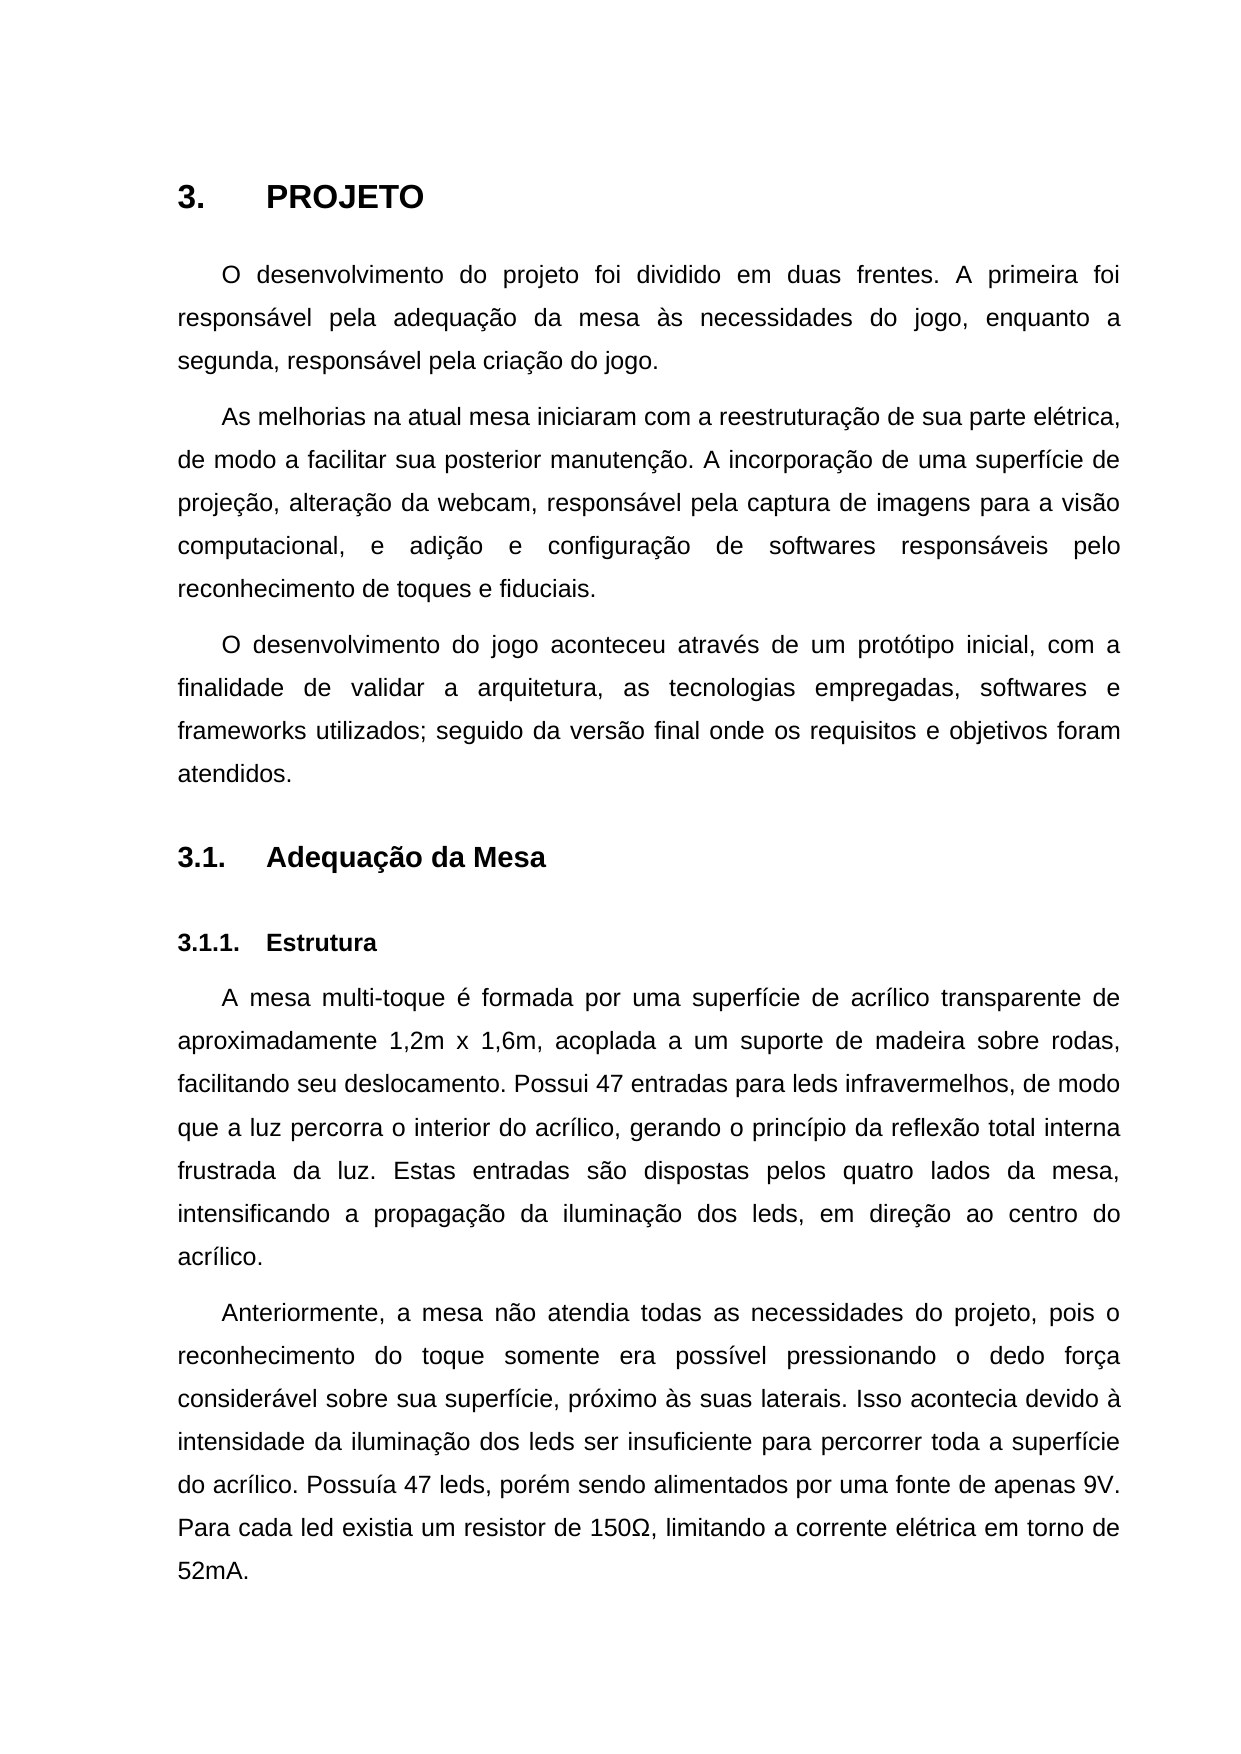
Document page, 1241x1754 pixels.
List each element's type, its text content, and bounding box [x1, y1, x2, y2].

text O desenvolvimento do jogo aconteceu através de um protótipo inicial, com a finalidade de validar a arquitetura, as tecnologias empregadas, softwares e frameworks utilizados; seguido da versão final onde os requisitos e objetivos foram atendidos. [177, 630, 1122, 788]
text As melhorias na atual mesa iniciaram com a reestruturação de sua parte elétrica, de modo a facilitar sua posterior manutenção. A incorporação de uma superfície de projeção, alteração da webcam, responsável pela captura de imagens para a visão computacional, e adição e configuração de softwares responsáveis pelo reconhecimento de toques e fiduciais. [177, 402, 1122, 603]
text Anteriormente, a mesa não atendia todas as necessidades do projeto, pois o reconhecimento do toque somente era possível pressionando o dedo força considerável sobre sua superfície, próximo às suas laterais. Isso acontecia devido à intensidade da iluminação dos leds ser insuficiente para percorrer toda a superfície do acrílico. Possuía 47 leds, porém sendo alimentados por uma fonte de apenas 9V. Para cada led existia um resistor de 150Ω, limitando a corrente elétrica em torno de 52mA. [177, 1298, 1122, 1585]
text A mesa multi-toque é formada por uma superfície de acrílico transparente de aproximadamente 1,2m x 1,6m, acoplada a um suporte de madeira sobre rodas, facilitando seu deslocamento. Possui 47 entradas para leds infravermelhos, de modo que a luz percorra o interior do acrílico, gerando o princípio da reflexão total interna frustrada da luz. Estas entradas são dispostas pelos quatro lados da mesa, intensificando a propagação da iluminação dos leds, em direção ao centro do acrílico. [177, 983, 1122, 1271]
subtitle Estrutura [177, 928, 1122, 956]
subtitle Projeto [177, 177, 1122, 216]
subtitle Adequação da Mesa [177, 840, 1122, 873]
text O desenvolvimento do projeto foi dividido em duas frentes. A primeira foi responsável pela adequação da mesa às necessidades do jogo, enquanto a segunda, responsável pela criação do jogo. [177, 260, 1122, 375]
